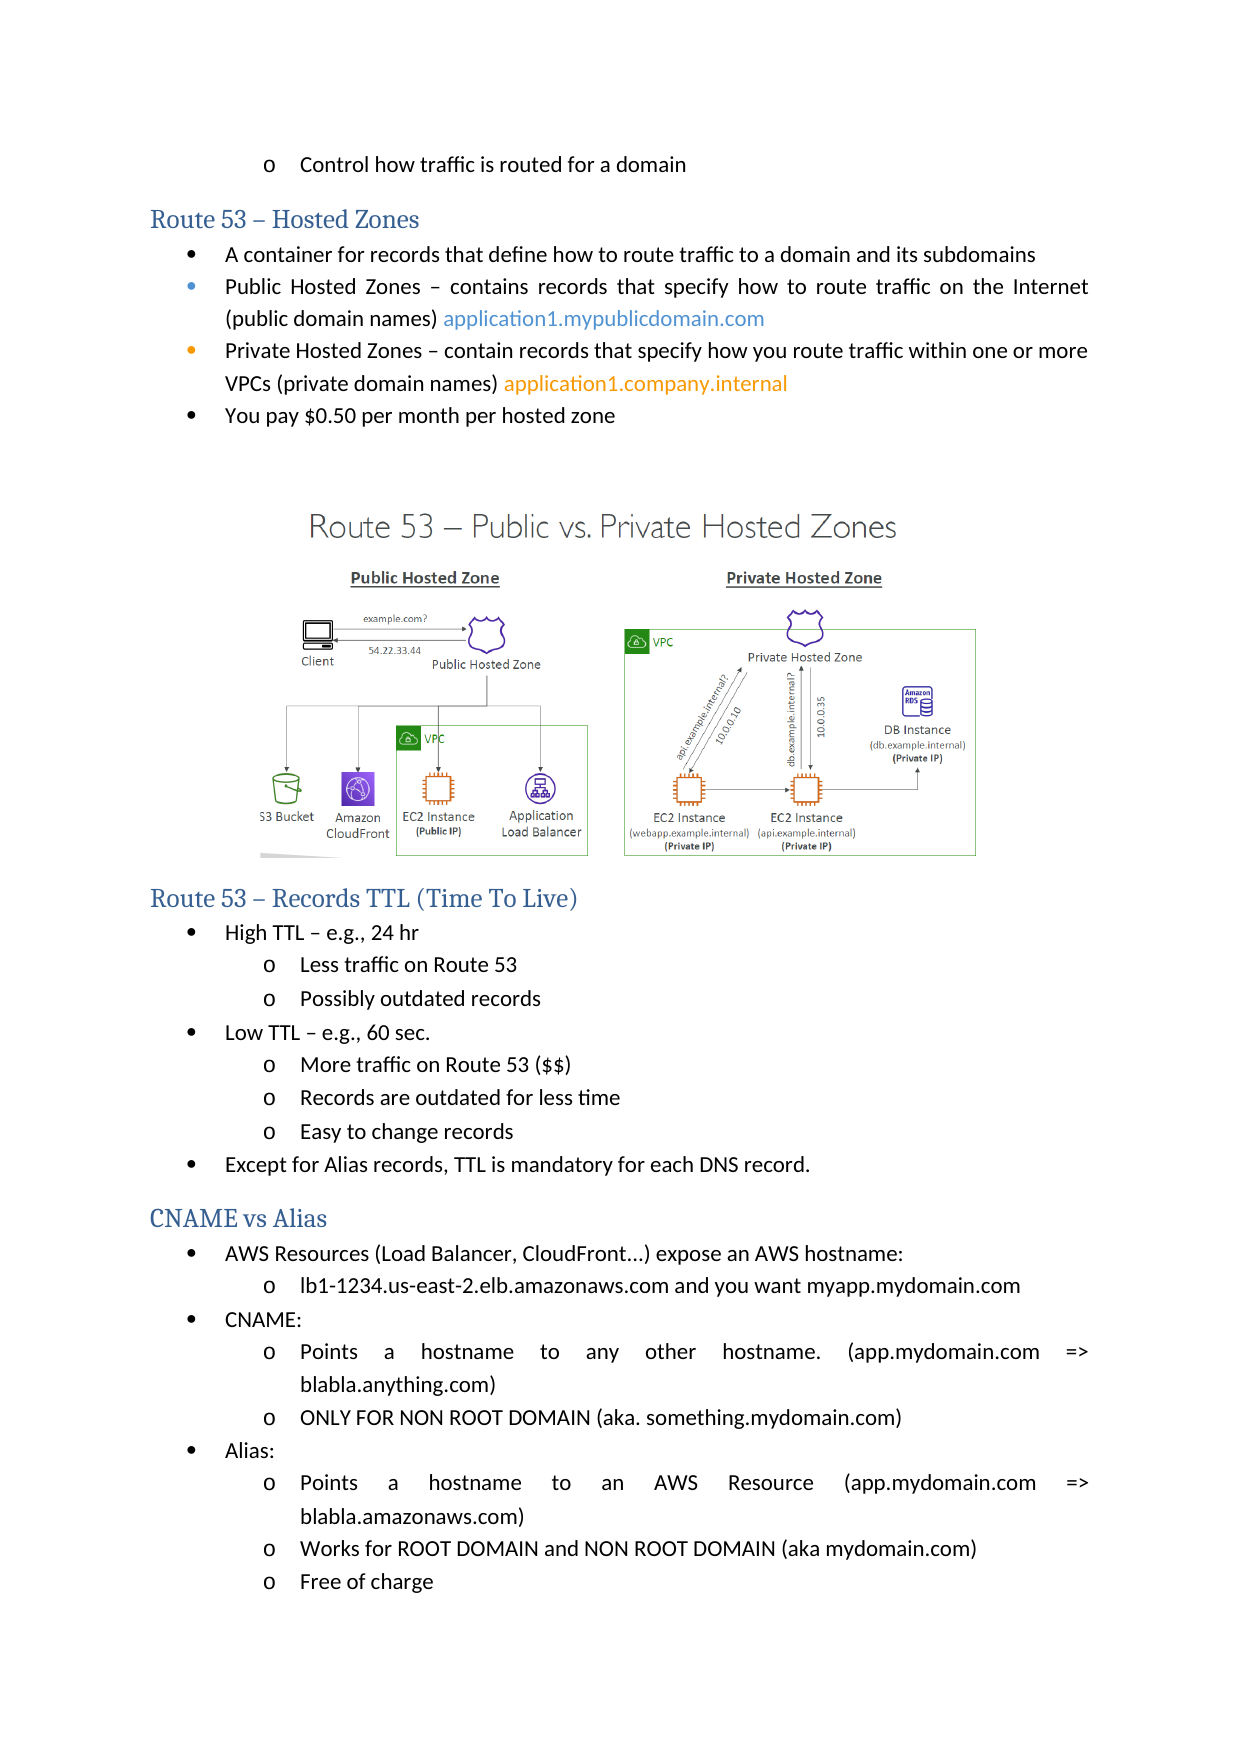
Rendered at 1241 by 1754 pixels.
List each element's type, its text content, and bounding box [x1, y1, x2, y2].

list Control how traffic is routed for a domain [262, 150, 1090, 179]
list Alias: [187, 1436, 1090, 1464]
list Works for ROOT DOMAIN and NON ROOT DOMAIN (aka mydomain.com) [262, 1534, 1090, 1563]
list Records are outdated for less time [262, 1083, 1090, 1113]
list Free of charge [262, 1567, 1090, 1597]
list lb1-1234.us-east-2.elb.amazonaws.com and you want myapp.mydomain.com [262, 1271, 1090, 1301]
list Points a hostname to any other hostname. (app.mydomain.com => blabla.anything.com) [262, 1337, 1090, 1398]
picture [260, 507, 980, 858]
list Public Hosted Zones – contains records that specify how to route traffic on the Internet (public domain names) application1.mypublicdomain.com [187, 272, 1090, 332]
list Private Hosted Zones – contain records that specify how you route traffic within one or more VPCs (private domain names) application1.company.internal [187, 337, 1090, 397]
list ONLY FOR NON ROOT DOMAIN (aka. something.mydomain.com) [262, 1403, 1090, 1432]
subtitle CNAME vs Alias [150, 1203, 1090, 1235]
list CNAME: [187, 1305, 1090, 1333]
subtitle Route 53 – Hosted Zones [150, 204, 1090, 236]
list Possibly outdated records [262, 984, 1090, 1013]
list Less traffic on Route 53 [262, 951, 1090, 980]
list AWS Resources (Load Balancer, CloudFront...) expose an AWS hostname: [187, 1239, 1090, 1267]
list More traffic on Route 53 ($$) [262, 1050, 1090, 1079]
list A container for records that define how to route traffic to a domain and its subdomains [187, 240, 1090, 268]
list Except for Alias records, TTL is mandatory for each DNS record. [187, 1151, 1090, 1178]
list Points a hostname to an AWS Resource (app.mydomain.com => blabla.amazonaws.com) [262, 1468, 1090, 1530]
list You pay $0.50 per month per hosted zone [187, 401, 1090, 429]
list Easy to change records [262, 1117, 1090, 1146]
subtitle Route 53 – Records TTL (Time To Live) [150, 883, 1090, 914]
list High TTL – e.g., 24 hr [187, 918, 1090, 946]
list Low TTL – e.g., 60 sec. [187, 1018, 1090, 1046]
